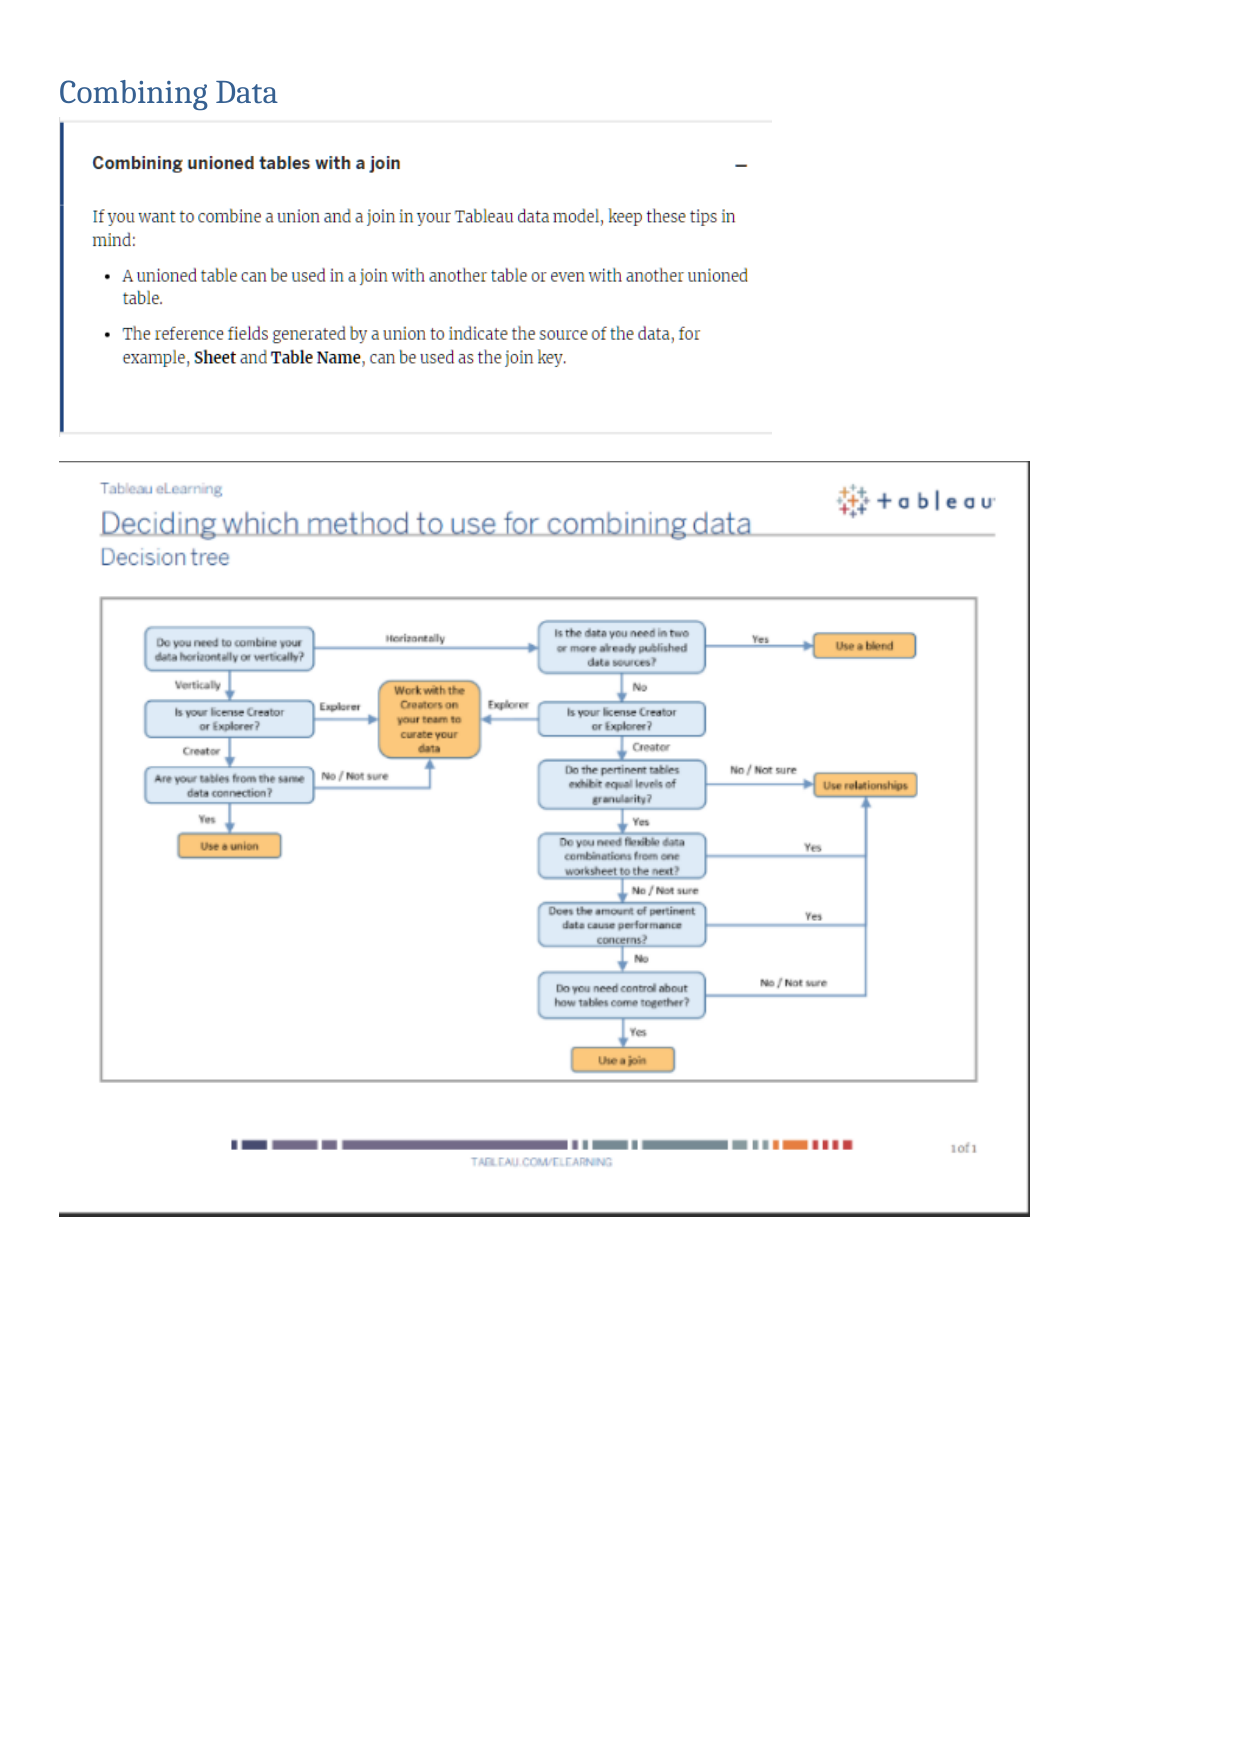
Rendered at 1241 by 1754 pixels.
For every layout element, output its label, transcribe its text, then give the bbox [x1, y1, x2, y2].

picture [59, 117, 772, 437]
picture [59, 461, 1030, 1217]
subtitle Combining Data [59, 74, 1167, 112]
